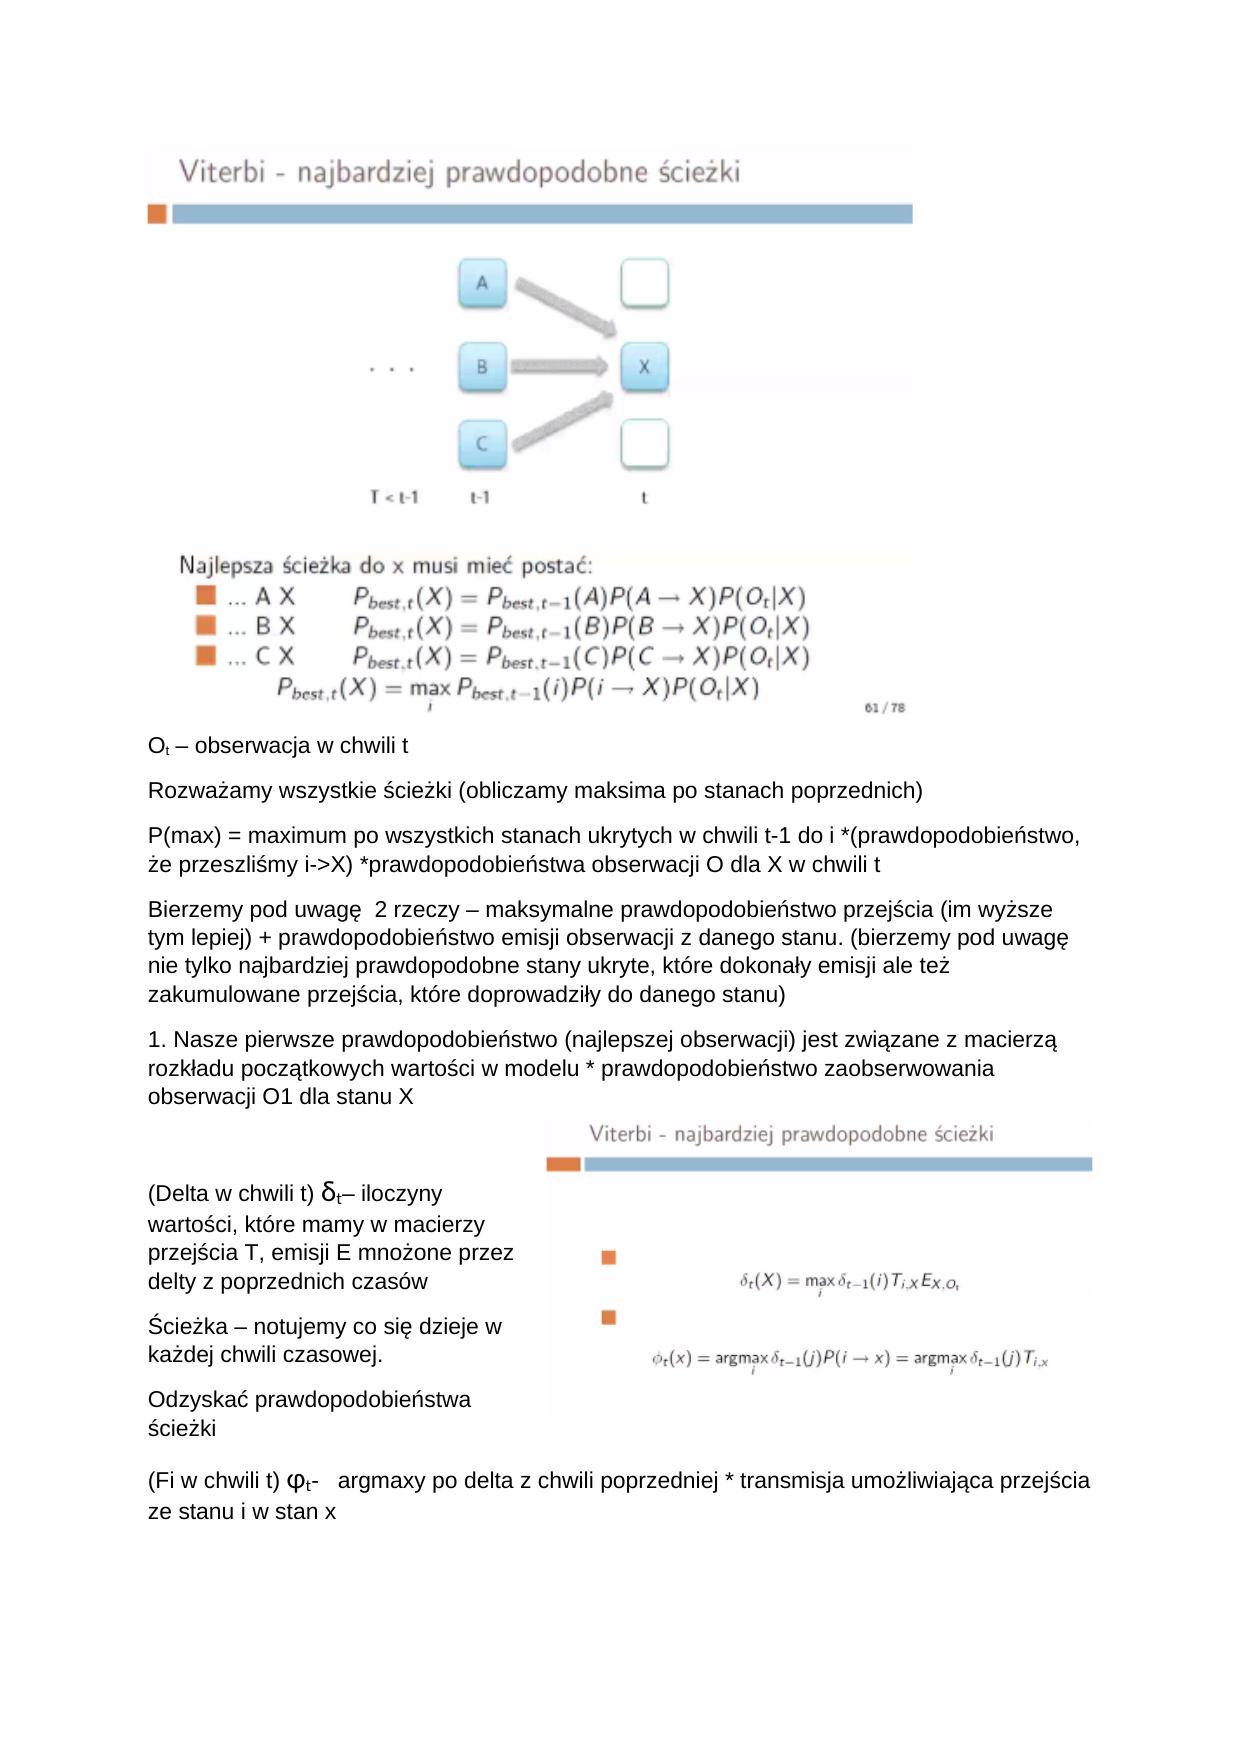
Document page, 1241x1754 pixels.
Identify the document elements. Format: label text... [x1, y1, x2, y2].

picture [147, 147, 913, 714]
text Rozważamy wszystkie ścieżki (obliczamy maksima po stanach poprzednich) [148, 777, 1093, 803]
text Bierzemy pod uwagę 2 rzeczy – maksymalne prawdopodobieństwo przejścia (im wyższe tym lepiej) + prawdopodobieństwo emisji obserwacji z danego stanu. (bierzemy pod uwagę nie tylko najbardziej prawdopodobne stany ukryte, które dokonały emisji ale też zakumulowane przejścia, które doprowadziły do danego stanu) [148, 896, 1093, 1007]
text (Fi w chwili t) φt- argmaxy po delta z chwili poprzedniej * transmisja umożliwiająca przejścia ze stanu i w stan x [148, 1460, 1093, 1524]
text Ścieżka – notujemy co się dzieje w każdej chwili czasowej. [148, 1313, 546, 1368]
text (Delta w chwili t) δt– iloczyny wartości, które mamy w macierzy przejścia T, emisji E mnożone przez delty z poprzednich czasów [148, 1173, 546, 1294]
text Ot – obserwacja w chwili t [148, 732, 1093, 758]
text Odzyskać prawdopodobieństwa ścieżki [148, 1386, 1093, 1441]
text 1. Nasze pierwsze prawdopodobieństwo (najlepszej obserwacji) jest związane z macierzą rozkładu początkowych wartości w modelu * prawdopodobieństwo zaobserwowania obserwacji O1 dla stanu X [148, 1026, 1093, 1109]
picture [546, 1116, 1093, 1415]
text P(max) = maximum po wszystkich stanach ukrytych w chwili t-1 do i *(prawdopodobieństwo, że przeszliśmy i->X) *prawdopodobieństwa obserwacji O dla X w chwili t [148, 822, 1093, 877]
